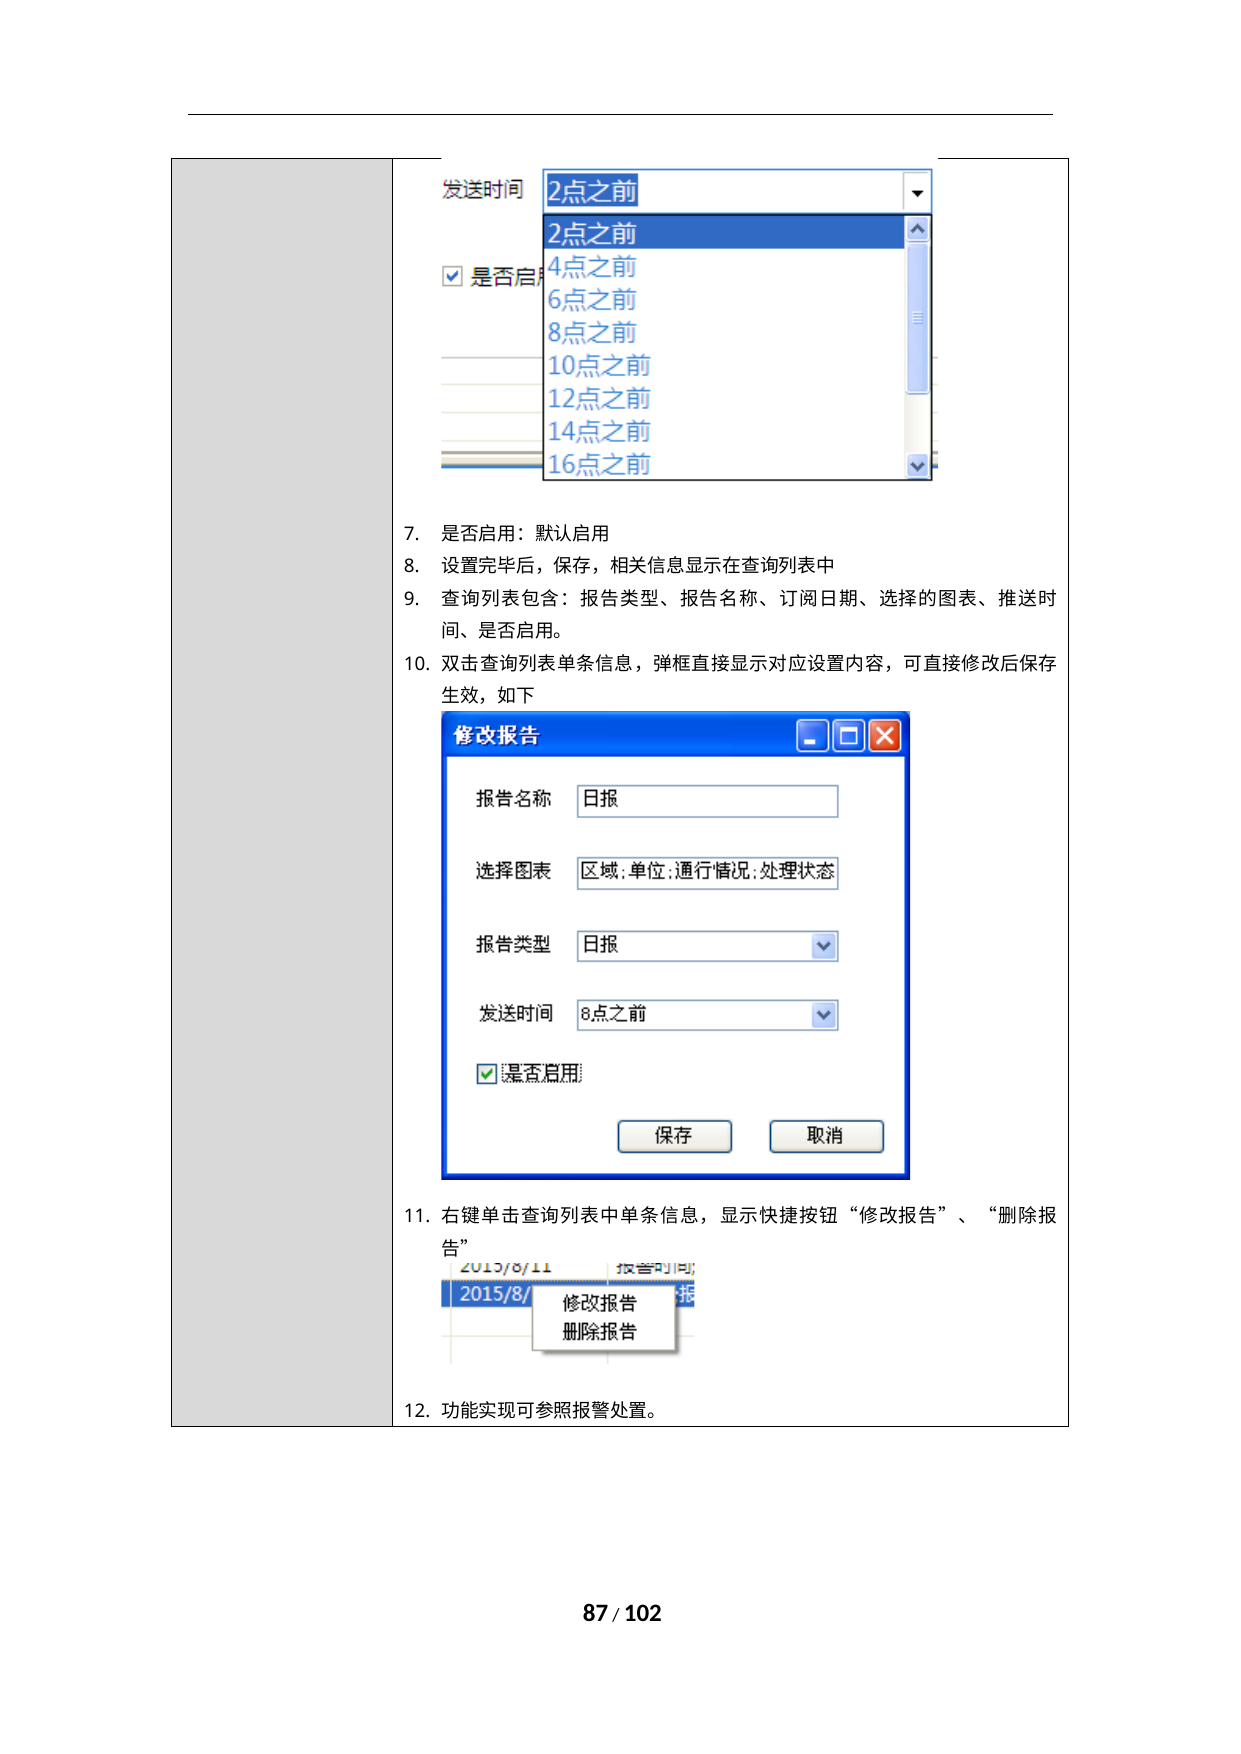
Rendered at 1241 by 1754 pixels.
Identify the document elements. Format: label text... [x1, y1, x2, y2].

picture [441, 158, 939, 489]
picture [441, 711, 911, 1180]
table_cell 规则 [172, 159, 392, 1426]
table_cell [393, 159, 1068, 1426]
picture [441, 1263, 695, 1364]
